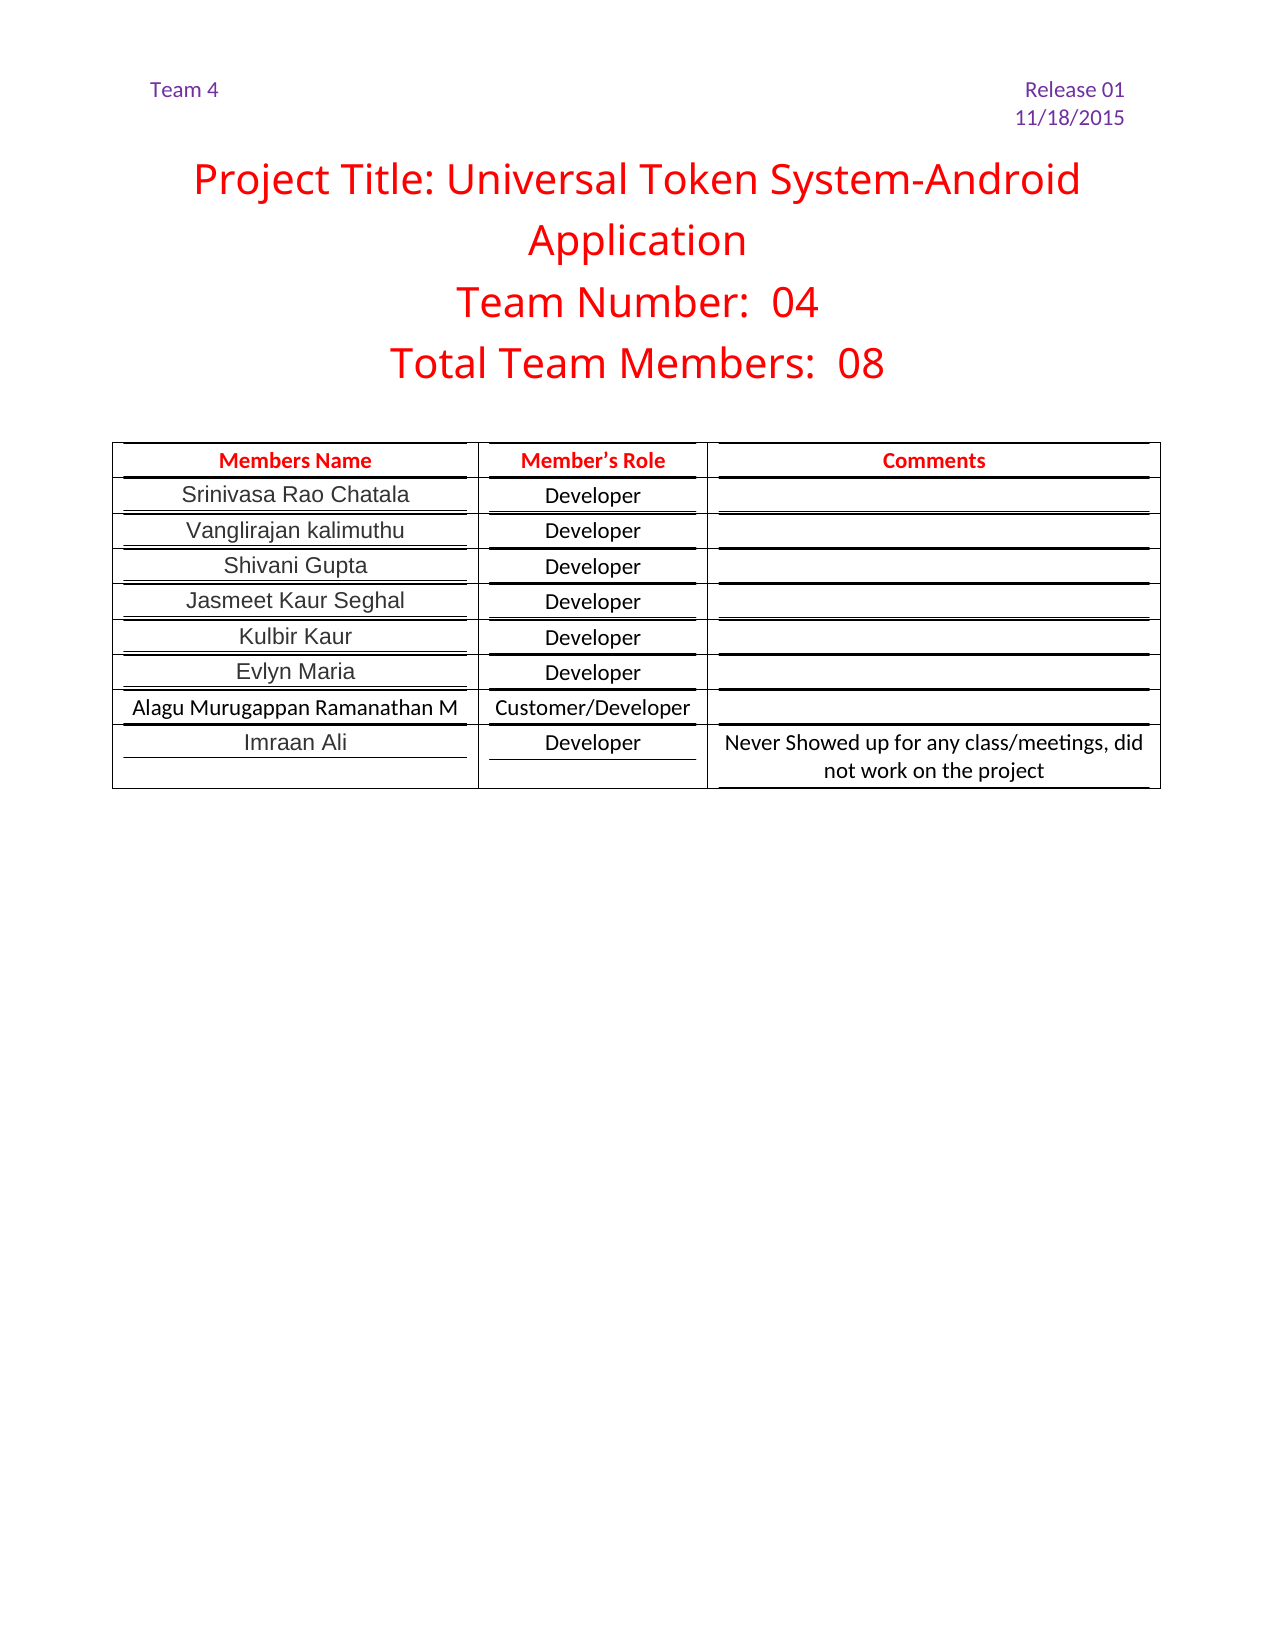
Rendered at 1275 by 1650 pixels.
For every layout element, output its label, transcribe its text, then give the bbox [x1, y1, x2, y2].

table_cell Developer [479, 725, 707, 788]
table_cell Developer [479, 620, 707, 654]
table_cell [708, 620, 1160, 654]
table_cell Developer [479, 655, 707, 689]
table_header Members Name [113, 443, 478, 477]
table_cell [708, 655, 1160, 689]
table_cell Developer [479, 584, 707, 618]
table_cell Developer [479, 549, 707, 583]
table_cell Srinivasa Rao Chatala [113, 478, 478, 512]
table_cell [708, 584, 1160, 618]
subtitle Project Title: Universal Token System-Android Application [150, 150, 1125, 268]
table_header Comments [708, 443, 1160, 477]
table_cell Kulbir Kaur [113, 620, 478, 654]
table_cell Never Showed up for any class/meetings, did not work on the project [708, 725, 1160, 788]
table_cell Developer [479, 478, 707, 512]
table_cell Imraan Ali [113, 725, 478, 788]
table_cell Alagu Murugappan Ramanathan M [113, 690, 478, 724]
subtitle Team Number: 04 [150, 272, 1125, 329]
subtitle Total Team Members: 08 [150, 334, 1125, 391]
table_cell Customer/Developer [479, 690, 707, 724]
table_cell [708, 549, 1160, 583]
table_cell Shivani Gupta [113, 549, 478, 583]
table_cell Evlyn Maria [113, 655, 478, 689]
table_header Member’s Role [479, 443, 707, 477]
table_cell [708, 478, 1160, 512]
table_cell Jasmeet Kaur Seghal [113, 584, 478, 618]
table_cell [708, 514, 1160, 548]
table_cell Developer [479, 514, 707, 548]
table_cell [708, 690, 1160, 724]
table_cell Vanglirajan kalimuthu [113, 514, 478, 548]
